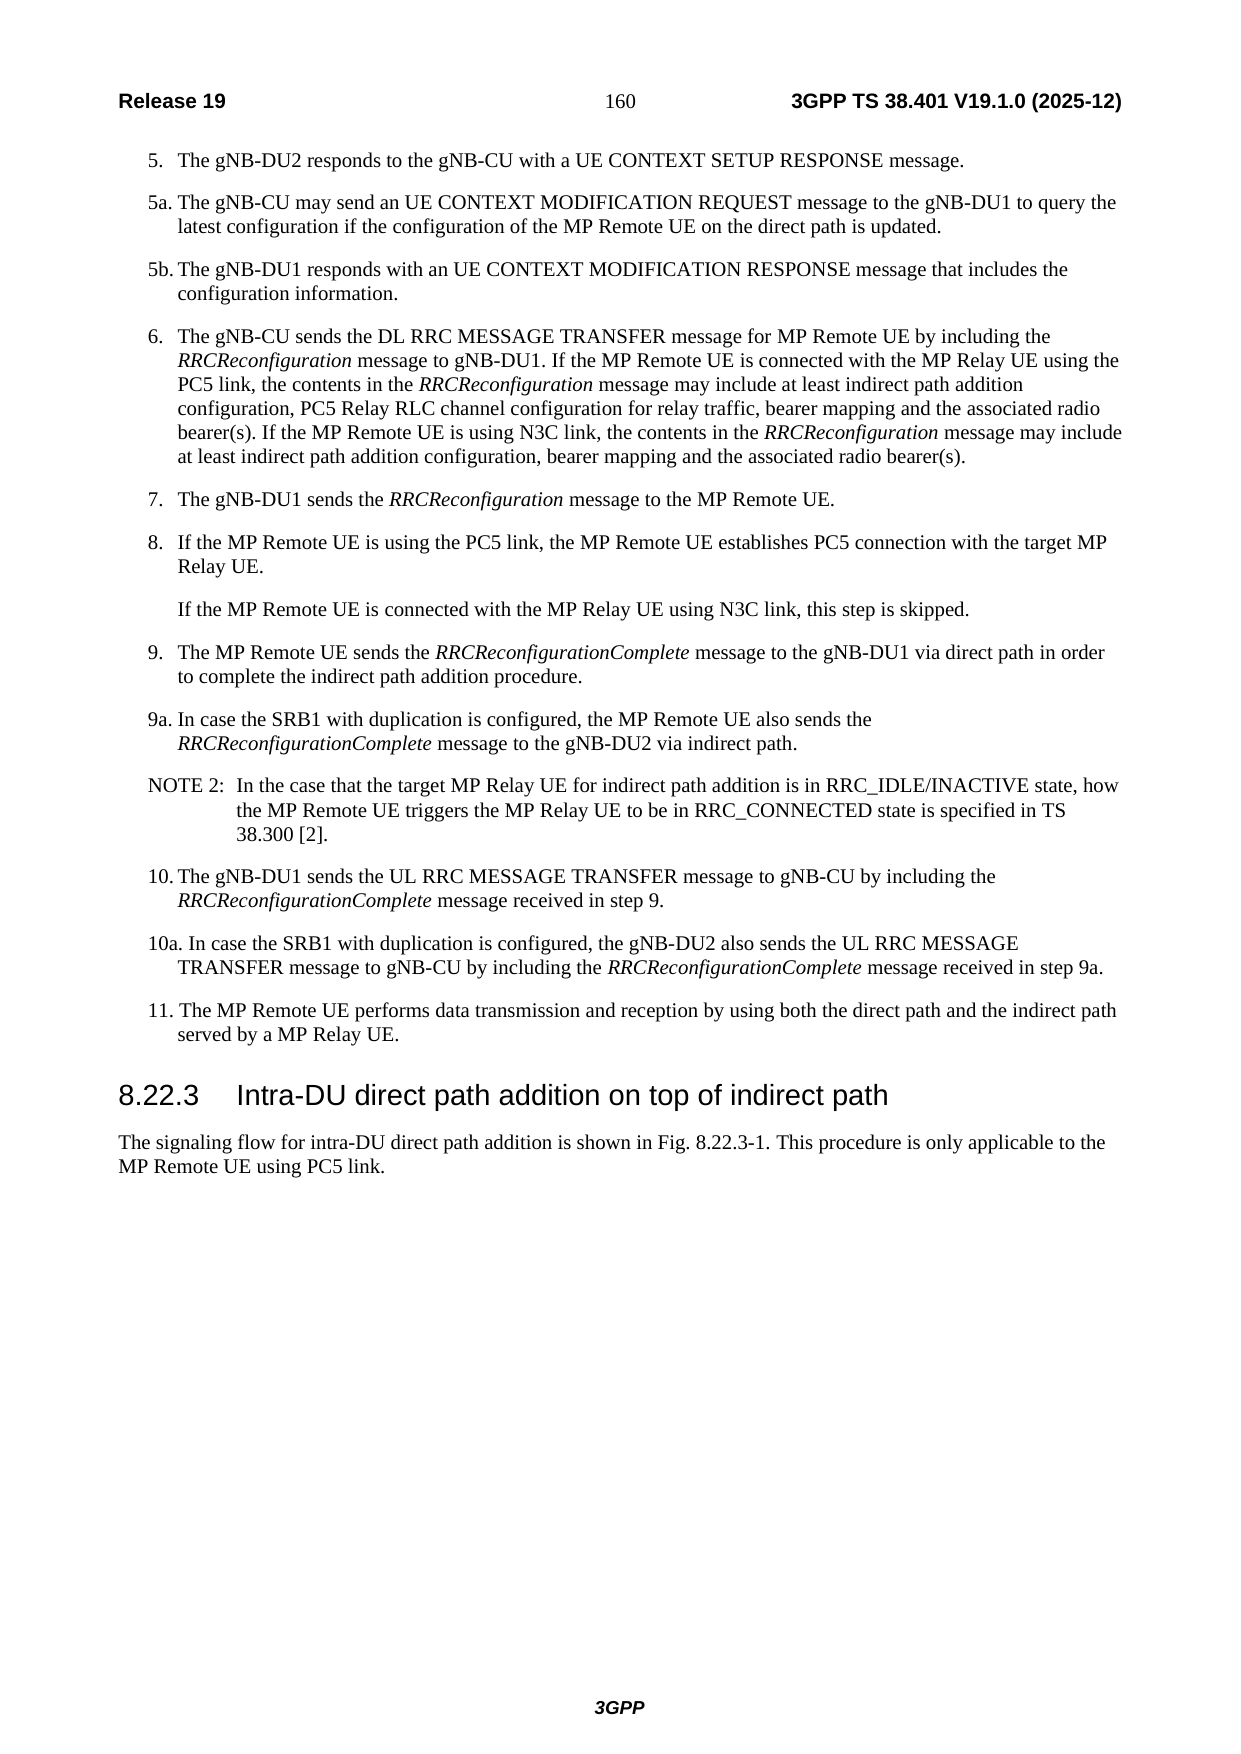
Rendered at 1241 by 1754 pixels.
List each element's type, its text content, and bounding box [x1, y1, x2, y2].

text 11. The MP Remote UE performs data transmission and reception by using both the direct path and the indirect path served by a MP Relay UE. [148, 998, 1122, 1046]
text 5b. The gNB-DU1 responds with an UE CONTEXT MODIFICATION RESPONSE message that includes the configuration information. [148, 257, 1122, 305]
text 9. The MP Remote UE sends the RRCReconfigurationComplete message to the gNB-DU1 via direct path in order to complete the indirect path addition procedure. [148, 640, 1122, 688]
text 6. The gNB-CU sends the DL RRC MESSAGE TRANSFER message for MP Remote UE by including the RRCReconfiguration message to gNB-DU1. If the MP Remote UE is connected with the MP Relay UE using the PC5 link, the contents in the RRCReconfiguration message may include at least indirect path addition configuration, PC5 Relay RLC channel configuration for relay traffic, bearer mapping and the associated radio bearer(s). If the MP Remote UE is using N3C link, the contents in the RRCReconfiguration message may include at least indirect path addition configuration, bearer mapping and the associated radio bearer(s). [148, 324, 1122, 468]
text 10a. In case the SRB1 with duplication is configured, the gNB-DU2 also sends the UL RRC MESSAGE TRANSFER message to gNB-CU by including the RRCReconfigurationComplete message received in step 9a. [148, 931, 1122, 979]
text 8. If the MP Remote UE is using the PC5 link, the MP Remote UE establishes PC5 connection with the target MP Relay UE. [148, 530, 1122, 578]
text NOTE 2: In the case that the target MP Relay UE for indirect path addition is in RRC_IDLE/INACTIVE state, how the MP Remote UE triggers the MP Relay UE to be in RRC_CONNECTED state is specified in TS 38.300 [2]. [148, 773, 1122, 846]
text 10. The gNB-DU1 sends the UL RRC MESSAGE TRANSFER message to gNB-CU by including the RRCReconfigurationComplete message received in step 9. [148, 864, 1122, 912]
text 5. The gNB-DU2 responds to the gNB-CU with a UE CONTEXT SETUP RESPONSE message. [148, 147, 1122, 172]
subtitle 8.22.3 Intra-DU direct path addition on top of indirect path [118, 1077, 1122, 1111]
text 5a. The gNB-CU may send an UE CONTEXT MODIFICATION REQUEST message to the gNB-DU1 to query the latest configuration if the configuration of the MP Remote UE on the direct path is updated. [148, 190, 1122, 238]
text 9a. In case the SRB1 with duplication is configured, the MP Remote UE also sends the RRCReconfigurationComplete message to the gNB-DU2 via indirect path. [148, 707, 1122, 755]
text The signaling flow for intra-DU direct path addition is shown in Fig. 8.22.3-1. This procedure is only applicable to the MP Remote UE using PC5 link. [118, 1130, 1122, 1178]
text 7. The gNB-DU1 sends the RRCReconfiguration message to the MP Remote UE. [148, 487, 1122, 511]
text If the MP Remote UE is connected with the MP Relay UE using N3C link, this step is skipped. [148, 597, 1122, 621]
